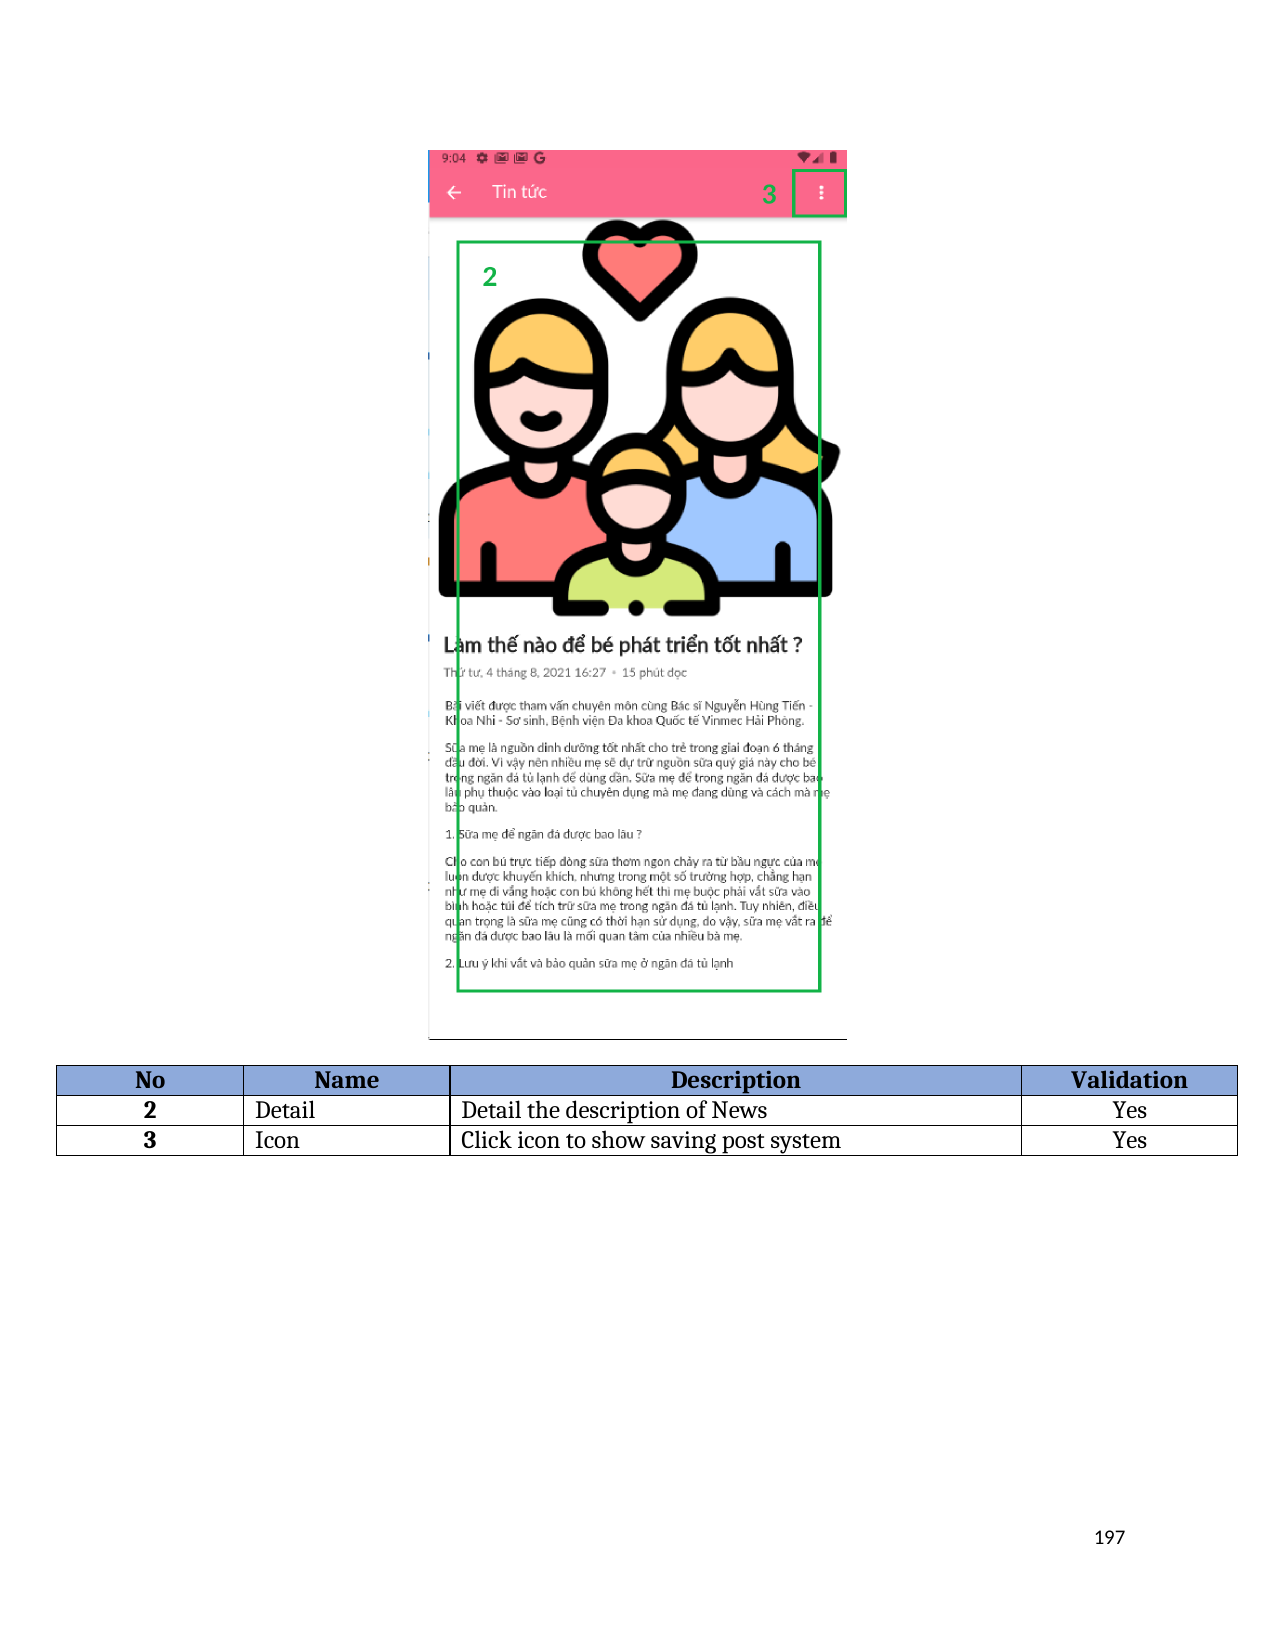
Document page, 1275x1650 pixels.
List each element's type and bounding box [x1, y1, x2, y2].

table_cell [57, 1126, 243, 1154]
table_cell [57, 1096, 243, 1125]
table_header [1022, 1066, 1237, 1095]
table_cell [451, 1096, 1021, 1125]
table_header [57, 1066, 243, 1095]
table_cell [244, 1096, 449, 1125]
picture [428, 150, 847, 1040]
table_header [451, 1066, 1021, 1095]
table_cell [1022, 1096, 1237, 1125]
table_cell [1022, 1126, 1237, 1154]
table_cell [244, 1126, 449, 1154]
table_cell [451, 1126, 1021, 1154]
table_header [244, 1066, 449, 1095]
